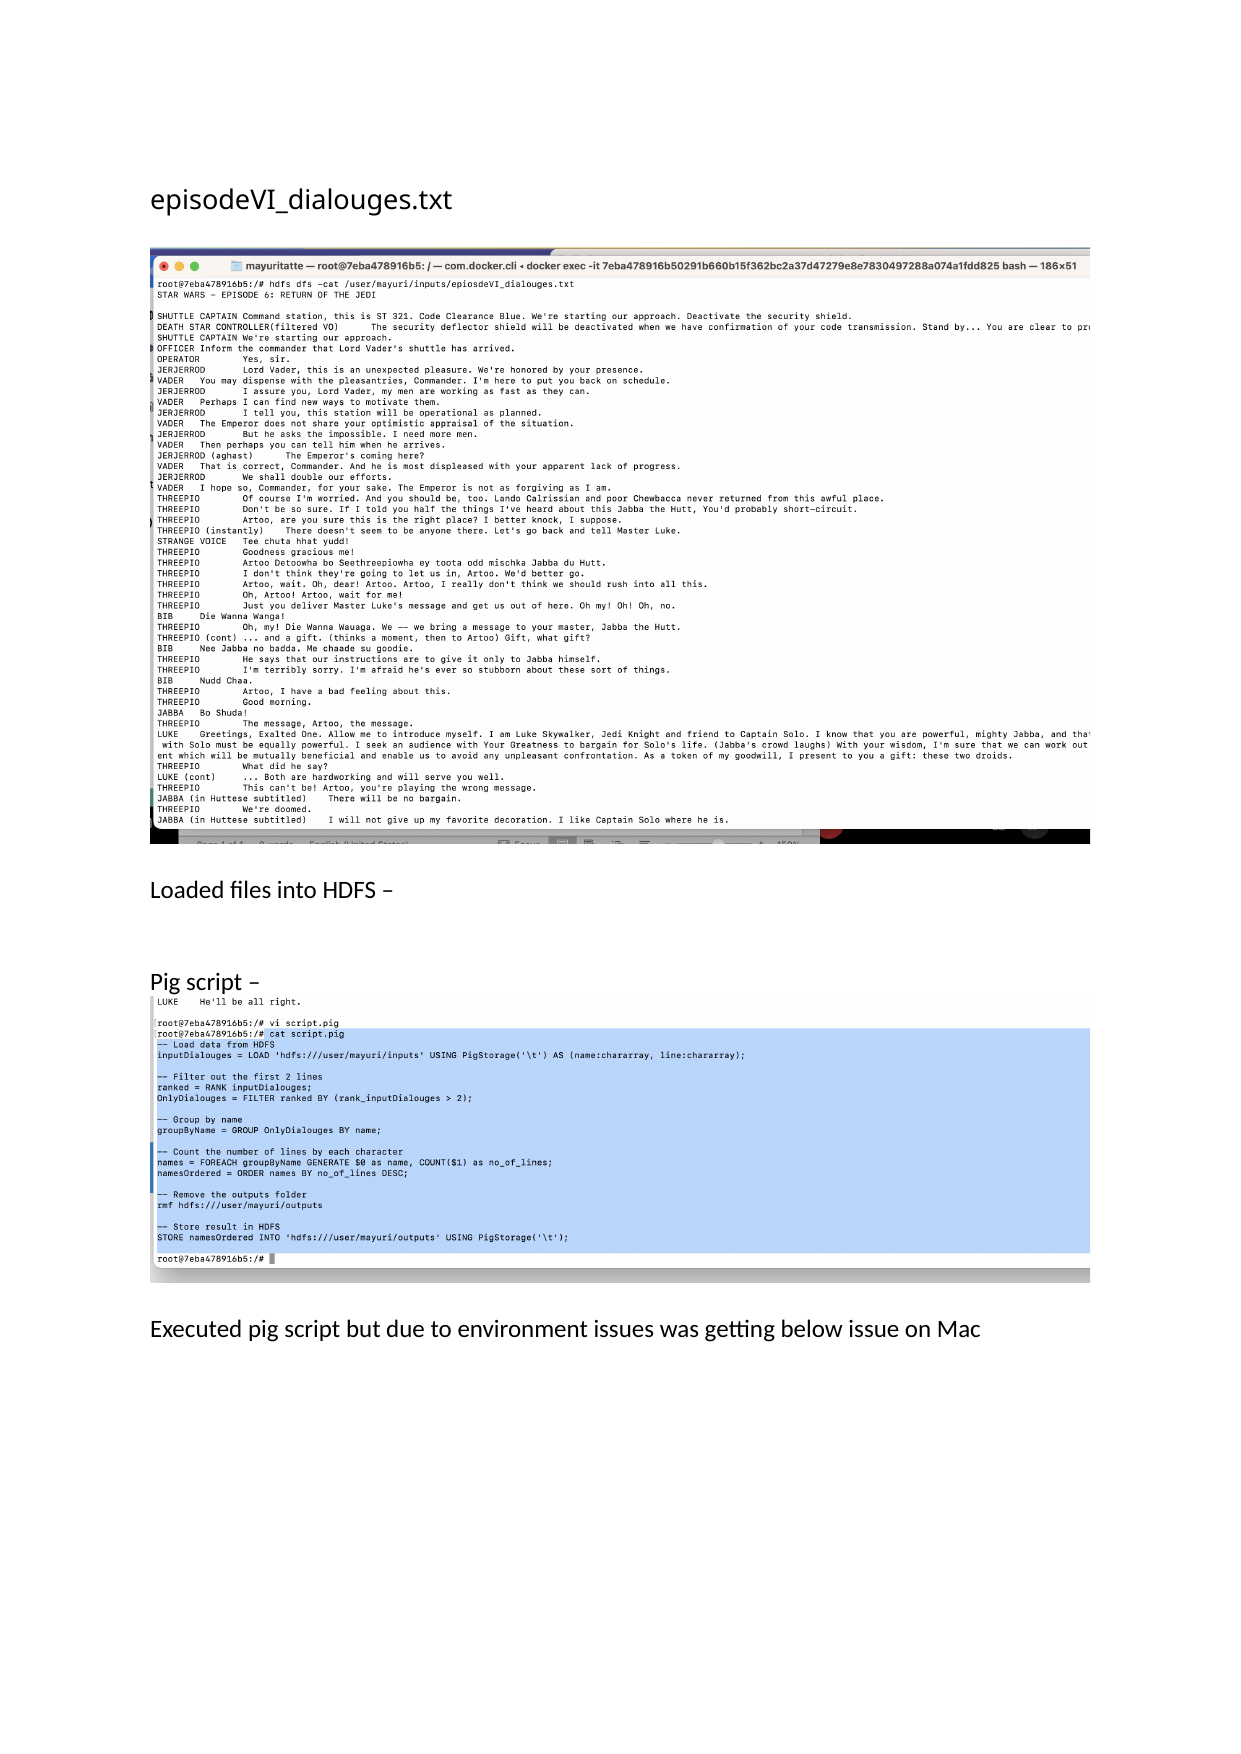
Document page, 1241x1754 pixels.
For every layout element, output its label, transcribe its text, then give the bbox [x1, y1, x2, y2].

text episodeVI_dialouges.txt [150, 181, 1090, 217]
picture [150, 247, 1091, 844]
text Loaded files into HDFS – [150, 874, 1090, 905]
text Pig script – [150, 966, 1090, 996]
text Executed pig script but due to environment issues was getting below issue on Mac [150, 1313, 1090, 1344]
picture [150, 996, 1091, 1283]
